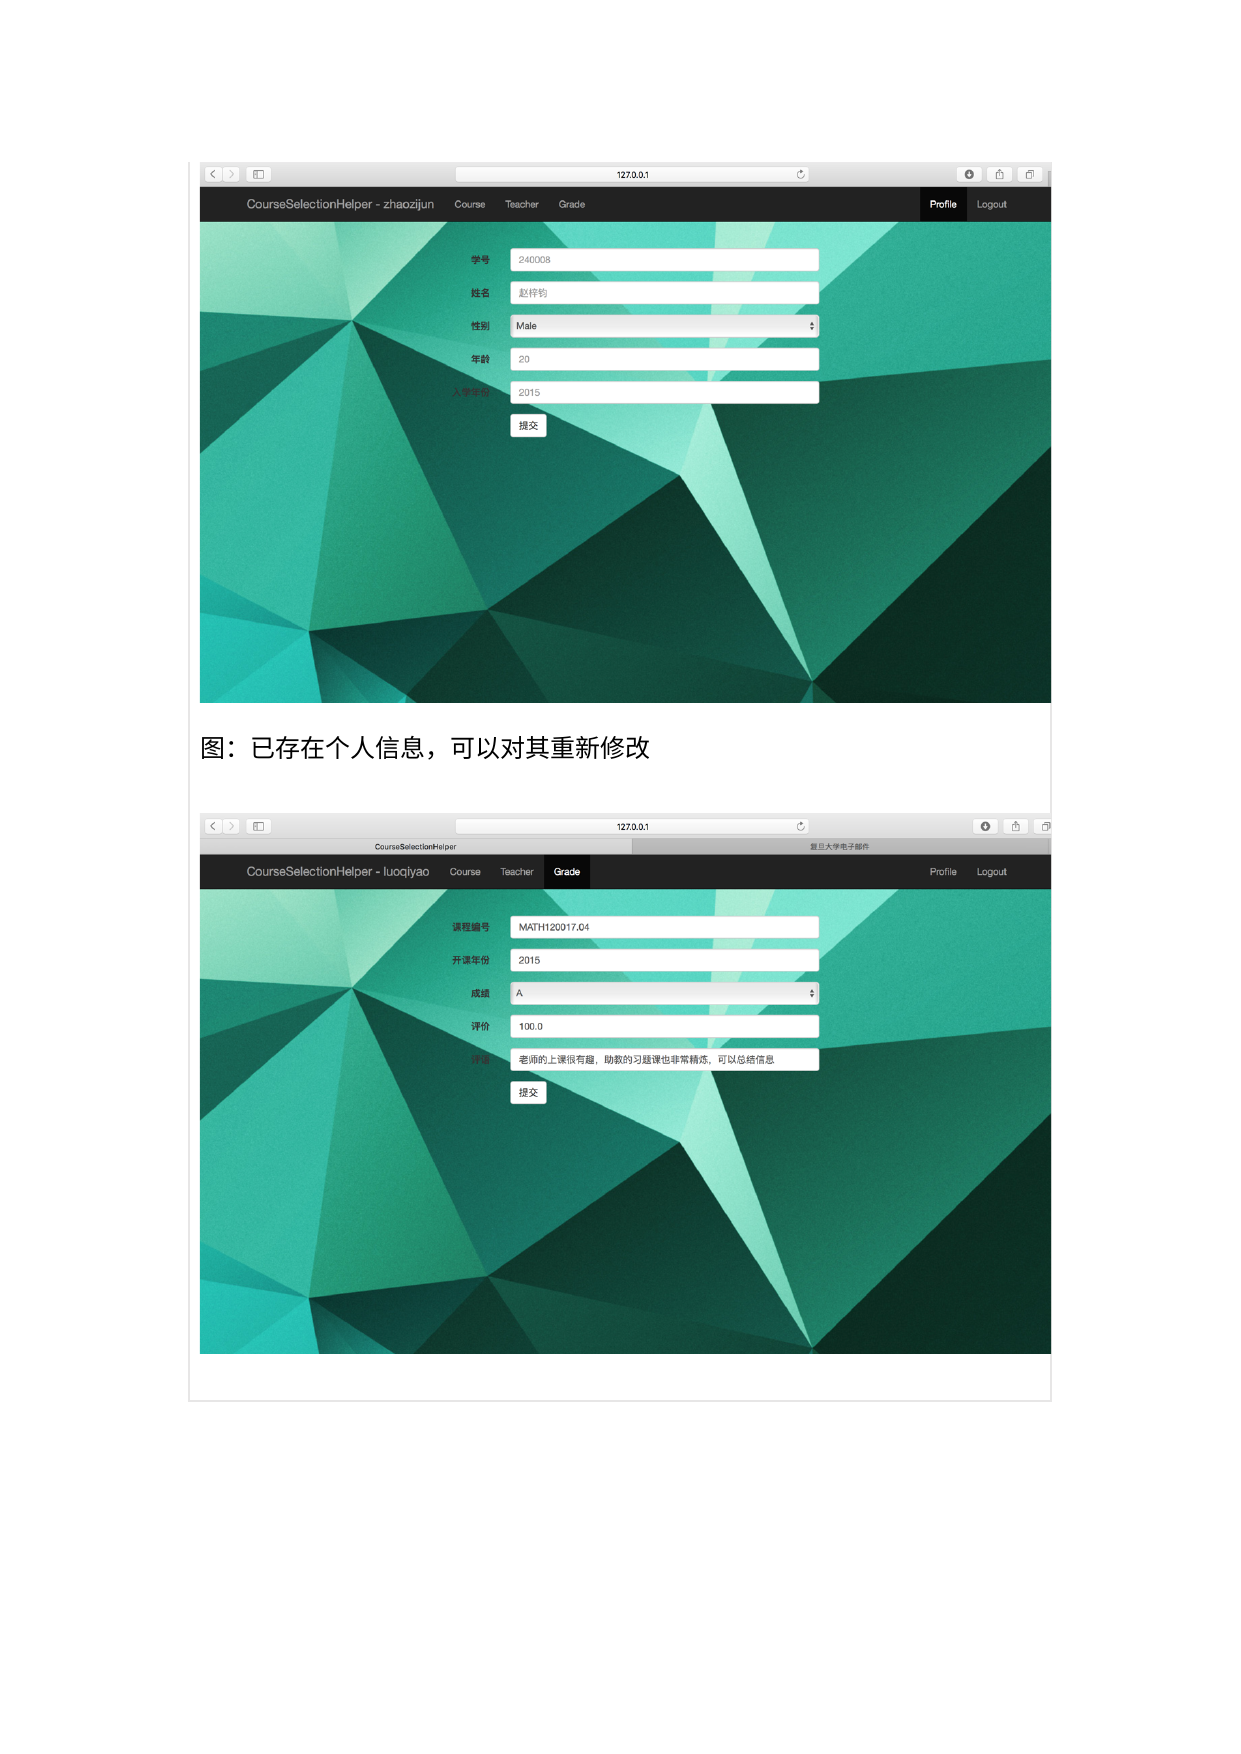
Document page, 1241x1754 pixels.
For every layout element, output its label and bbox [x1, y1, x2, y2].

picture [199, 813, 1052, 1354]
table_cell [190, 162, 1050, 779]
table_cell [190, 780, 1050, 1400]
picture [199, 162, 1052, 703]
